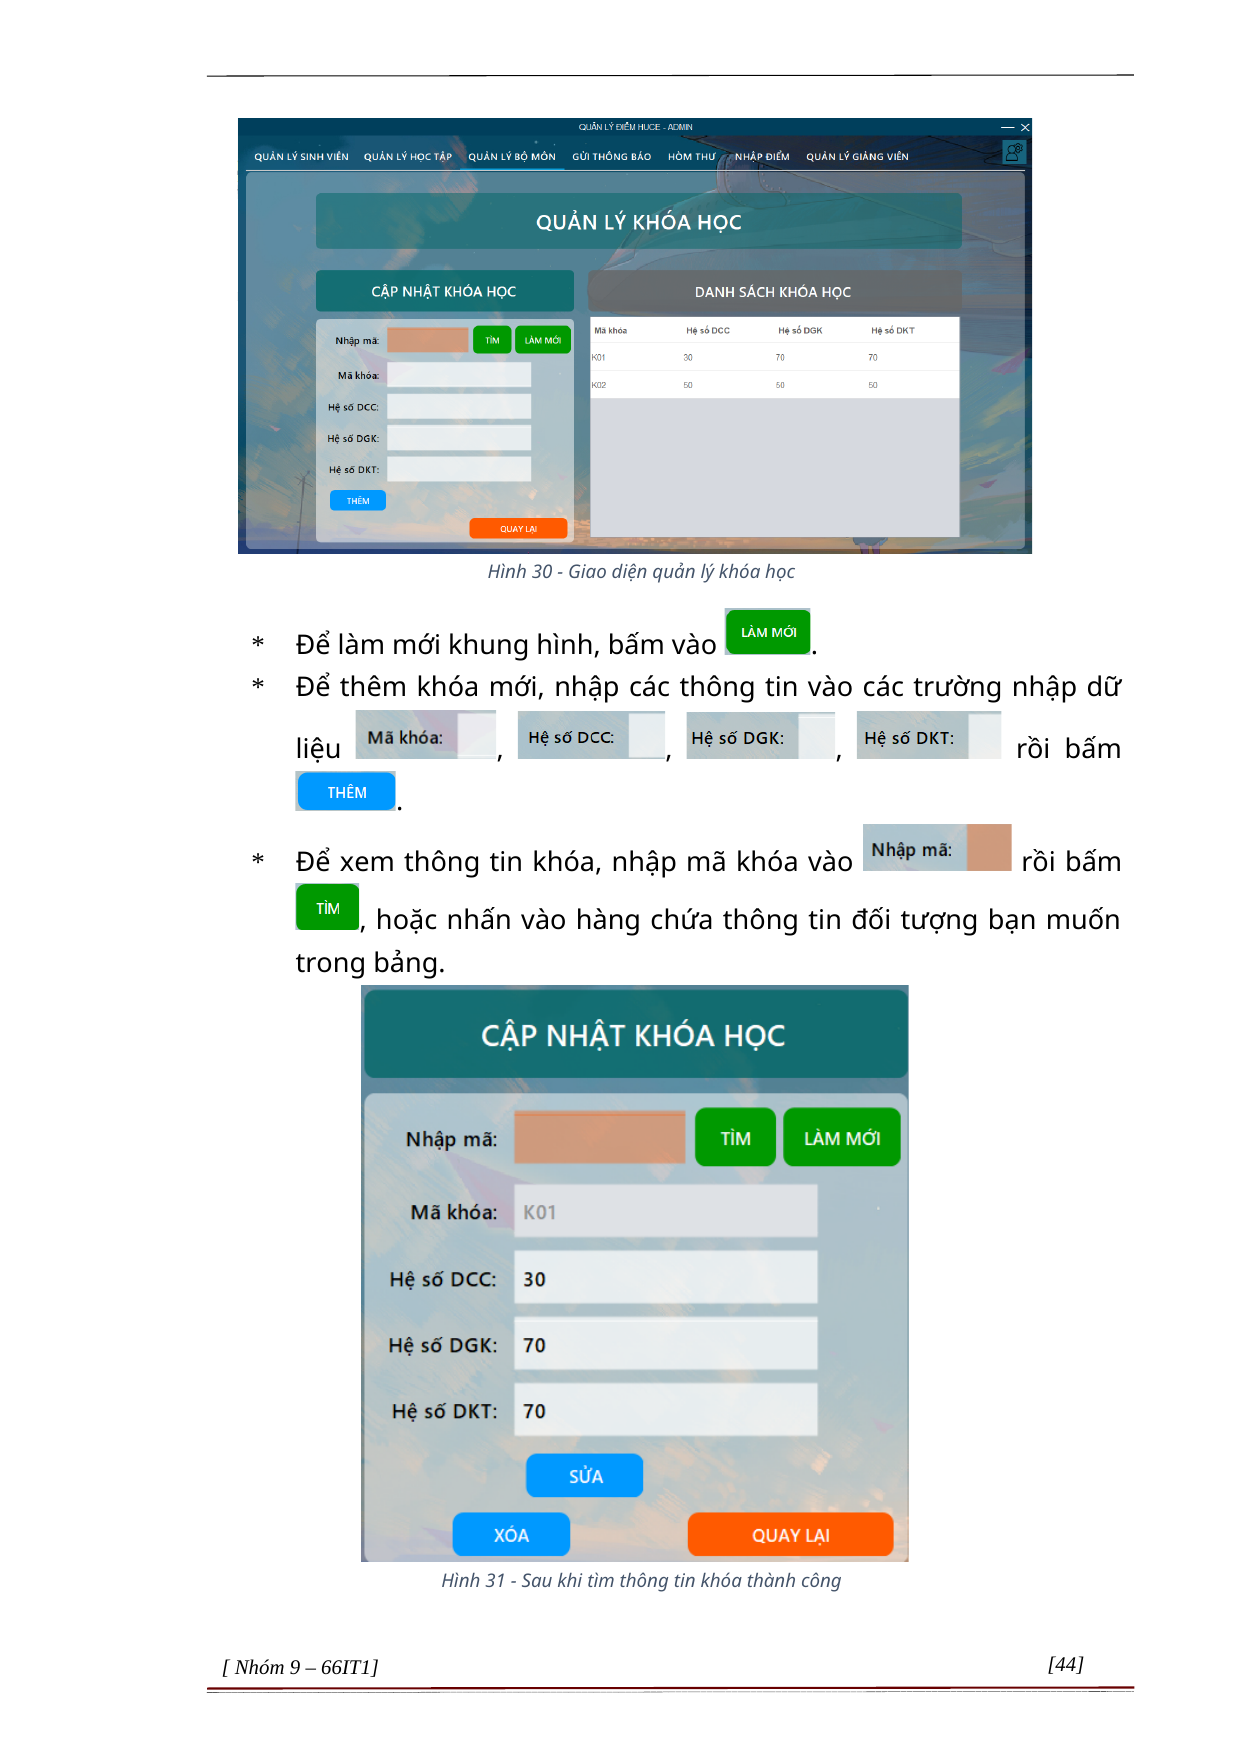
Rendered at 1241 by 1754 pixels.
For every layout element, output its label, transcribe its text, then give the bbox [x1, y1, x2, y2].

picture [355, 710, 497, 759]
picture [679, 125, 689, 129]
picture [856, 711, 1002, 759]
picture [295, 883, 360, 930]
picture [863, 824, 1012, 871]
list Để làm mới khung hình, bấm vào . [251, 609, 1122, 662]
list Để thêm khóa mới, nhập các thông tin vào các trường nhập dữ liệu , , , rồi bấm . [251, 668, 1122, 818]
text Hình 30 - Giao diện quản lý khóa học [162, 559, 1122, 584]
picture [237, 136, 1033, 554]
picture [361, 985, 909, 1562]
picture [686, 712, 836, 759]
text Hình 31 - Sau khi tìm thông tin khóa thành công [162, 1567, 1122, 1592]
picture [724, 608, 811, 655]
picture [295, 771, 396, 811]
list Để xem thông tin khóa, nhập mã khóa vào rồi bấm , hoặc nhấn vào hàng chứa thông tin đối tượng bạn muốn trong bảng. [251, 824, 1122, 980]
picture [517, 711, 666, 759]
